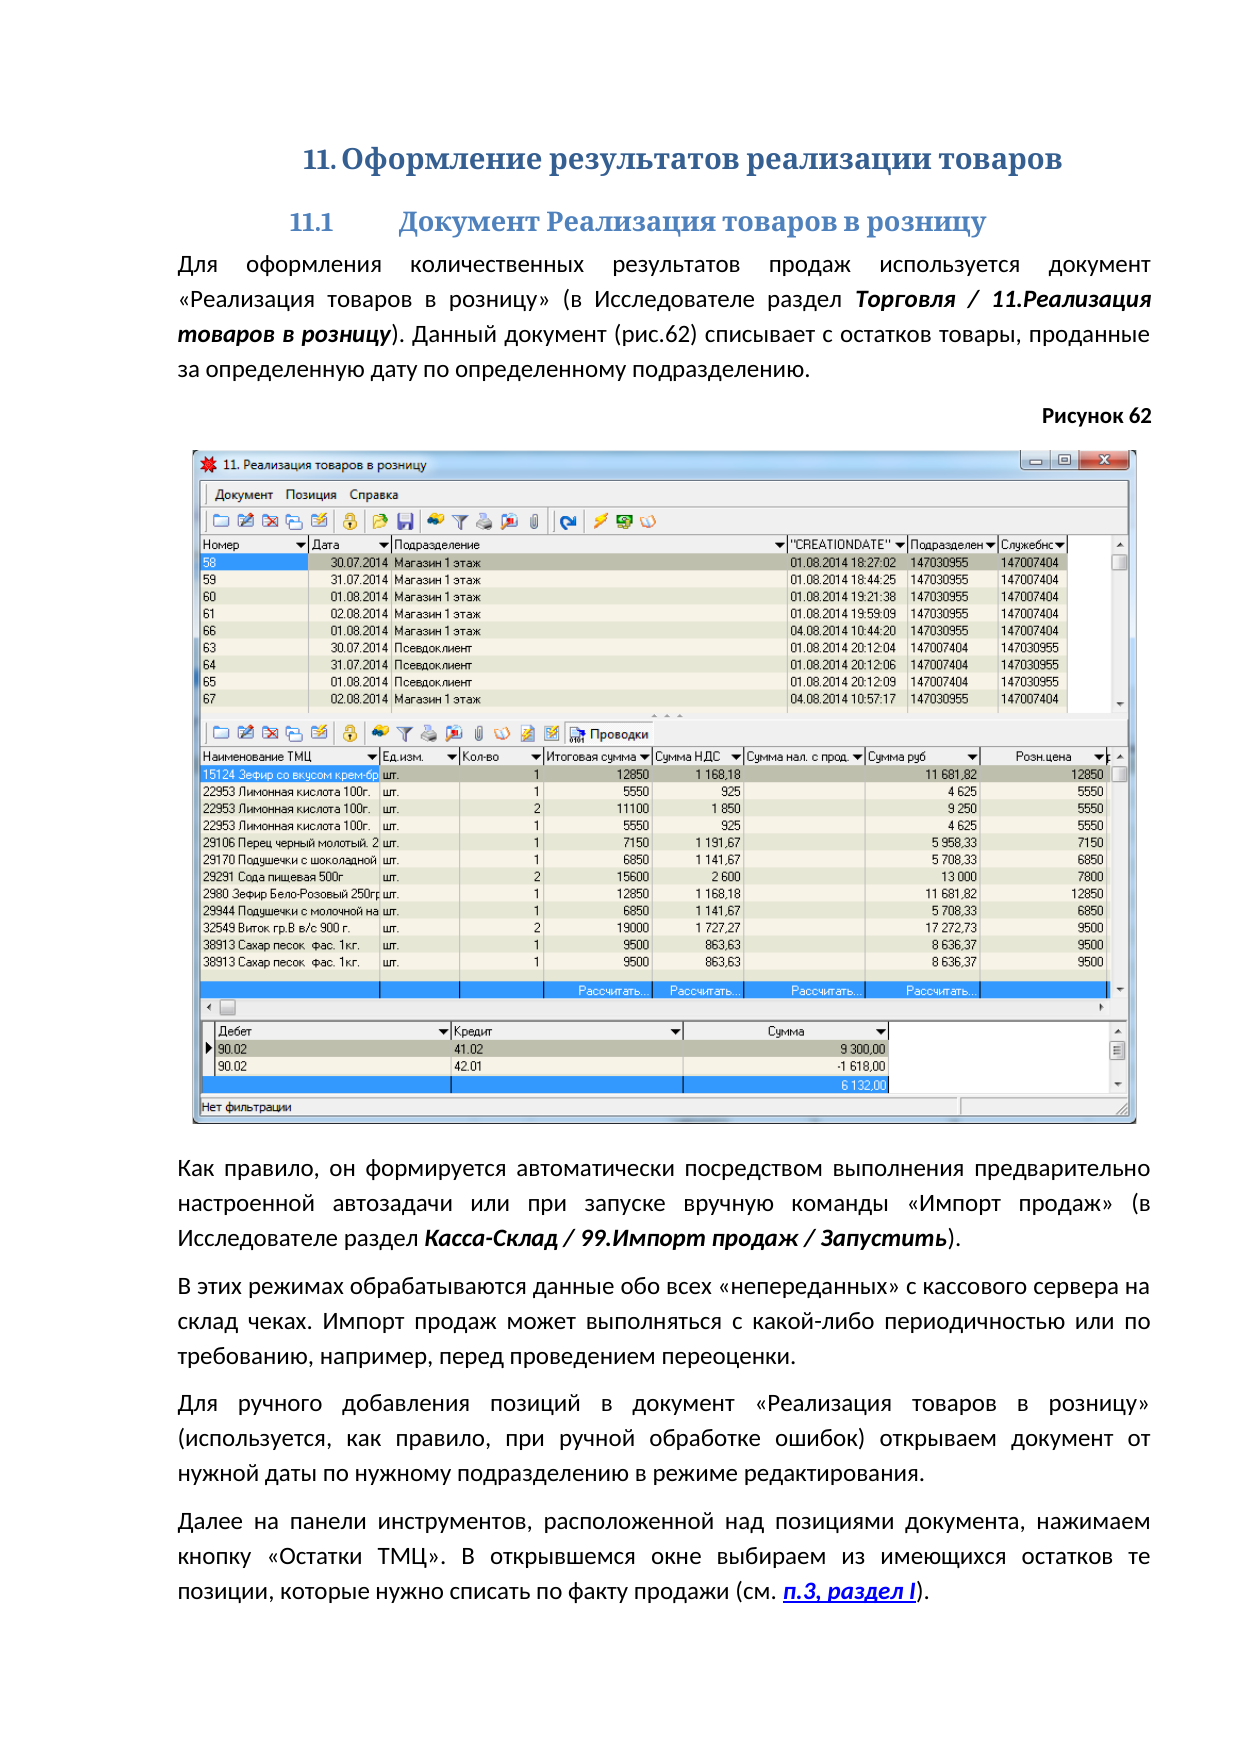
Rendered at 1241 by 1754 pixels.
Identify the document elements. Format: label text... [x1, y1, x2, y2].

picture [192, 450, 1137, 1124]
text Рисунок 62 [177, 401, 1152, 429]
text Как правило, он формируется автоматически посредством выполнения предварительно настроенной автозадачи или при запуске вручную команды «Импорт продаж» (в Исследователе раздел Касса-Склад / 99.Импорт продаж / Запустить). [177, 1153, 1152, 1253]
text Для ручного добавления позиций в документ «Реализация товаров в розницу» (используется, как правило, при ручной обработке ошибок) открываем документ от нужной даты по нужному подразделению в режиме редактирования. [177, 1388, 1152, 1488]
subtitle Документ Реализация товаров в розницу [290, 207, 1152, 238]
text В этих режимах обрабатываются данные обо всех «непереданных» с кассового сервера на склад чеках. Импорт продаж может выполняться с какой-либо периодичностью или по требованию, например, перед проведением переоценки. [177, 1270, 1152, 1371]
text Для оформления количественных результатов продаж используется документ «Реализация товаров в розницу» (в Исследователе раздел Торговля / 11.Реализация товаров в розницу). Данный документ (рис.62) списывает с остатков товары, проданные за определенную дату по определенному подразделению. [177, 249, 1152, 384]
subtitle Оформление результатов реализации товаров [215, 143, 1152, 177]
text Далее на панели инструментов, расположенной над позициями документа, нажимаем кнопку «Остатки ТМЦ». В открывшемся окне выбираем из имеющихся остатков те позиции, которые нужно списать по факту продажи (см. п.3, раздел I). [177, 1505, 1152, 1606]
